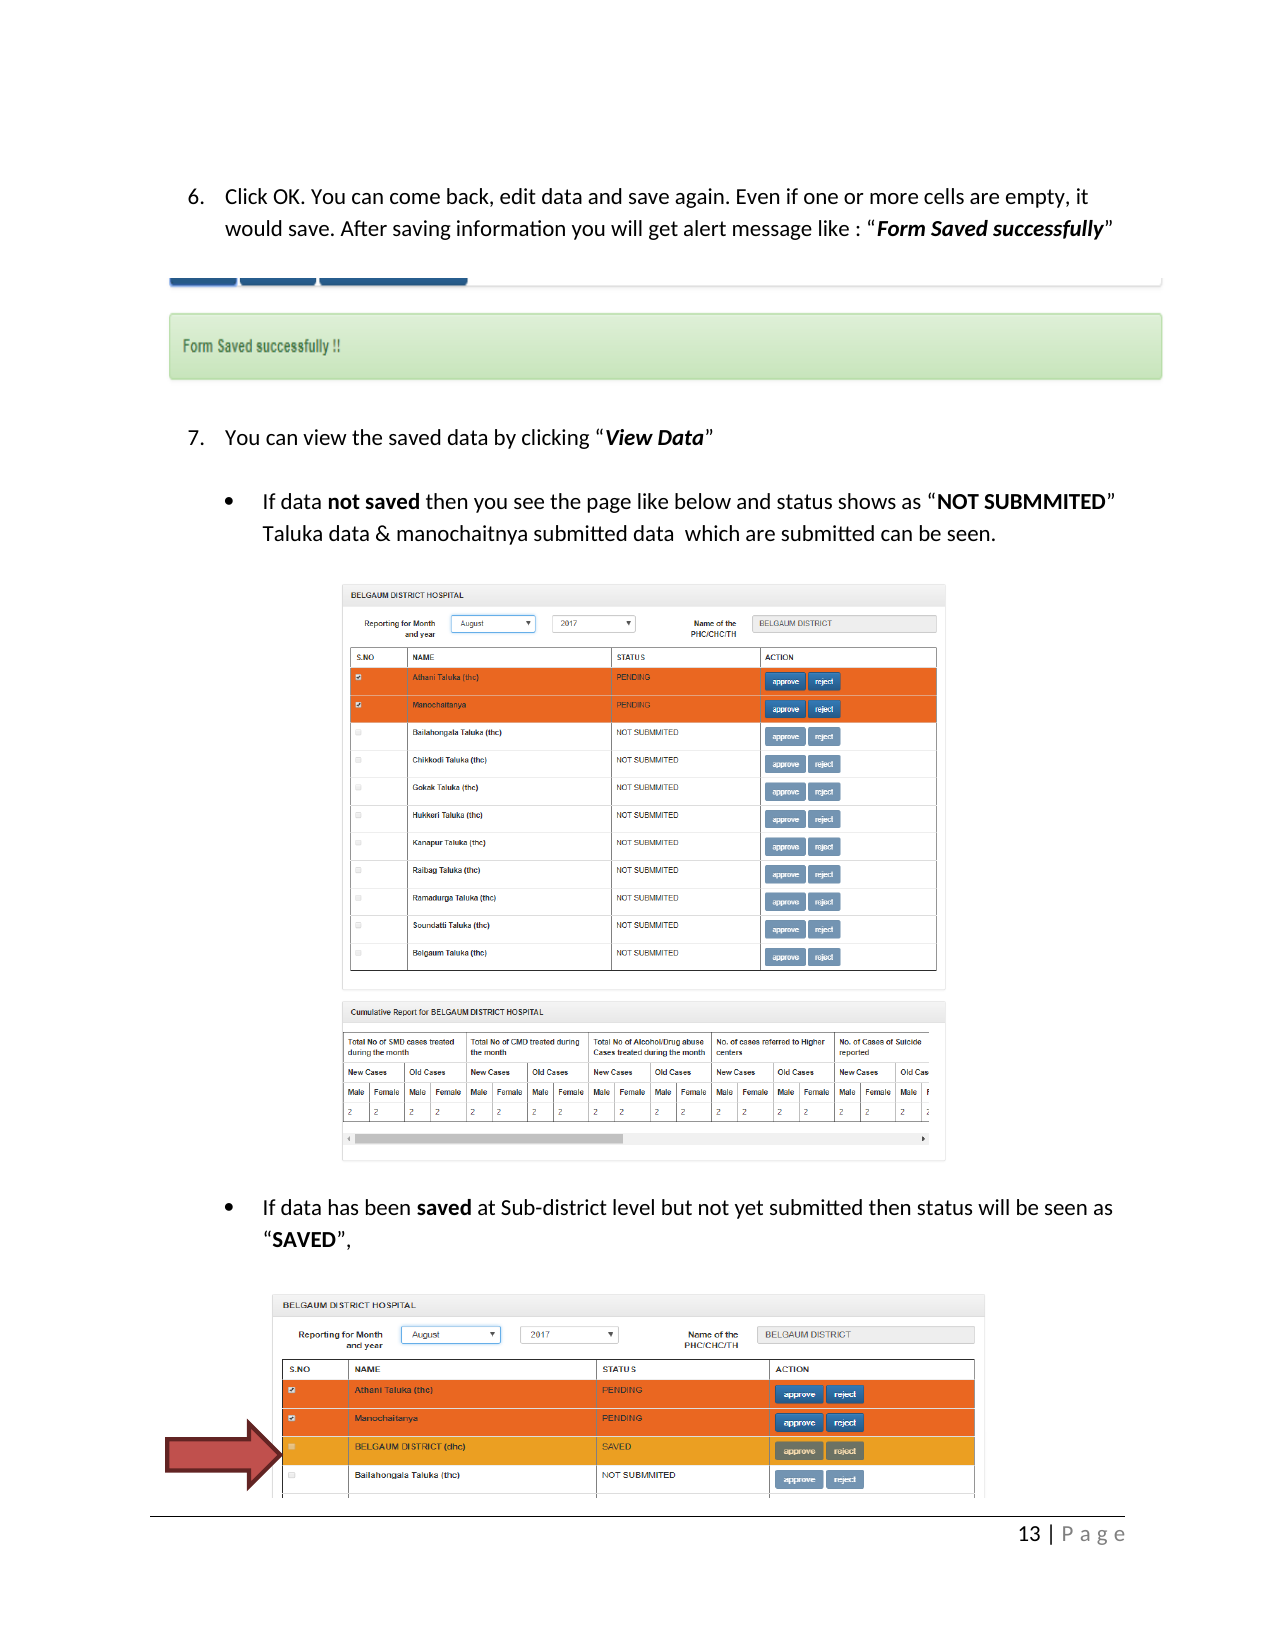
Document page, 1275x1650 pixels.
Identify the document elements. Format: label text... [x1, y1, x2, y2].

list Click OK. You can come back, edit data and save again. Even if one or more cells are empty, it would save. After saving information you will get alert message like : “Form Saved successfully” [187, 182, 1125, 242]
list If data not saved then you see the page like below and status shows as “NOT SUBMMITED” Taluka data & manochaitnya submitted data which are submitted can be seen. [225, 487, 1125, 548]
list You can view the saved data by clicking “View Data” [187, 423, 1125, 451]
picture [234, 1278, 1041, 1498]
list If data has been saved at Sub-district level but not yet submitted then status will be seen as “SAVED”, [225, 1193, 1125, 1253]
picture [150, 278, 1207, 419]
picture [303, 572, 972, 1169]
